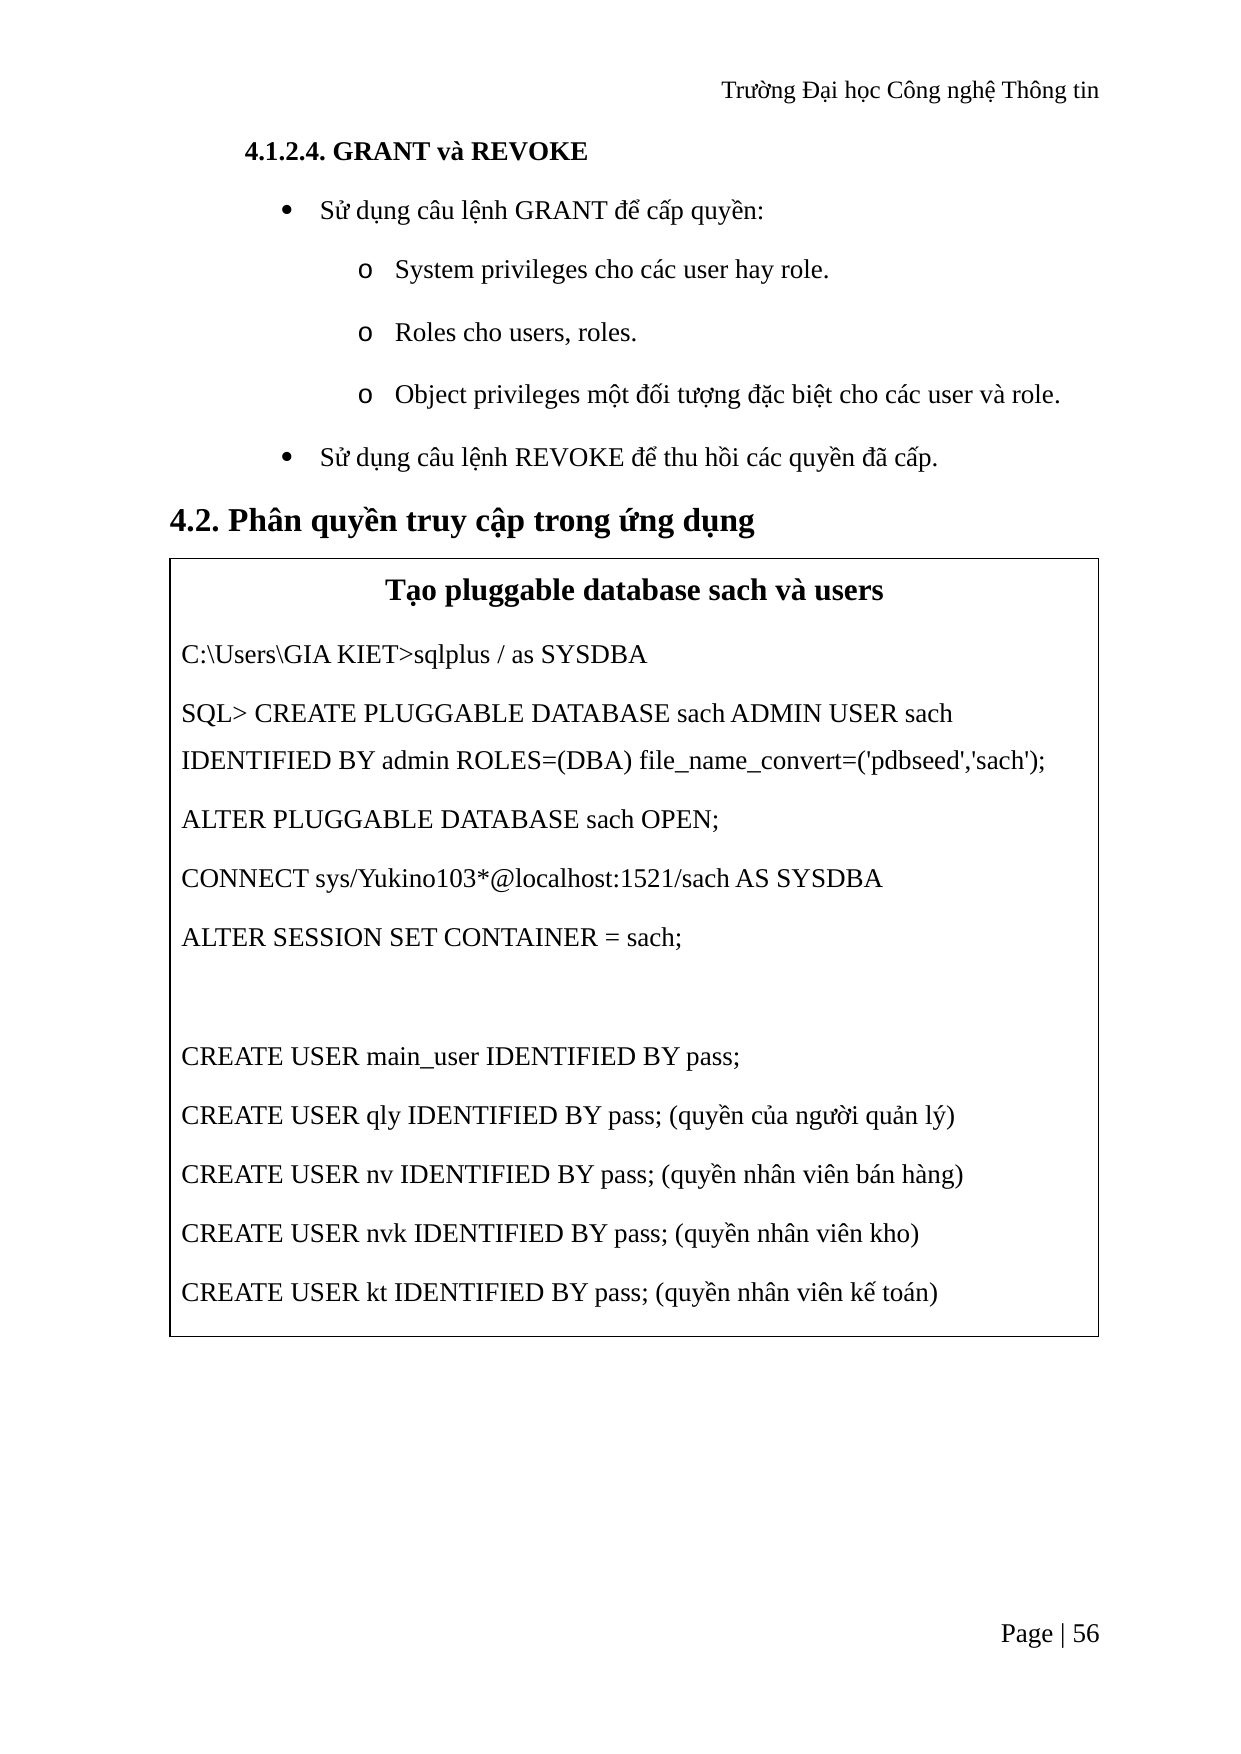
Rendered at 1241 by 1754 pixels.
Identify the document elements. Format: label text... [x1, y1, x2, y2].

list Roles cho users, roles. [357, 316, 1099, 349]
list Sử dụng câu lệnh REVOKE để thu hồi các quyền đã cấp. [282, 441, 1099, 472]
list Object privileges một đối tượng đặc biệt cho các user và role. [357, 379, 1099, 412]
subtitle 4.1.2.4. GRANT và REVOKE [169, 135, 1099, 166]
subtitle 4.2. Phân quyền truy cập trong ứng dụng [169, 501, 1099, 539]
list Sử dụng câu lệnh GRANT để cấp quyền: [282, 194, 1099, 225]
table_header Tạo pluggable database sach và users C:\Users\GIA KIET>sqlplus / as SYSDBA SQL> CREATE PLUGGABLE DATABASE sach ADMIN USER sach IDENTIFIED BY admin ROLES=(DBA) file_name_convert=('pdbseed','sach'); ALTER PLUGGABLE DATABASE sach OPEN; CONNECT sys/Yukino103*@localhost:1521/sach AS SYSDBA ALTER SESSION SET CONTAINER = sach; CREATE USER main_user IDENTIFIED BY pass; CREATE USER qly IDENTIFIED BY pass; (quyền của người quản lý) CREATE USER nv IDENTIFIED BY pass; (quyền nhân viên bán hàng) CREATE USER nvk IDENTIFIED BY pass; (quyền nhân viên kho) CREATE USER kt IDENTIFIED BY pass; (quyền nhân viên kế toán) [171, 559, 1098, 1336]
list System privileges cho các user hay role. [357, 253, 1099, 287]
